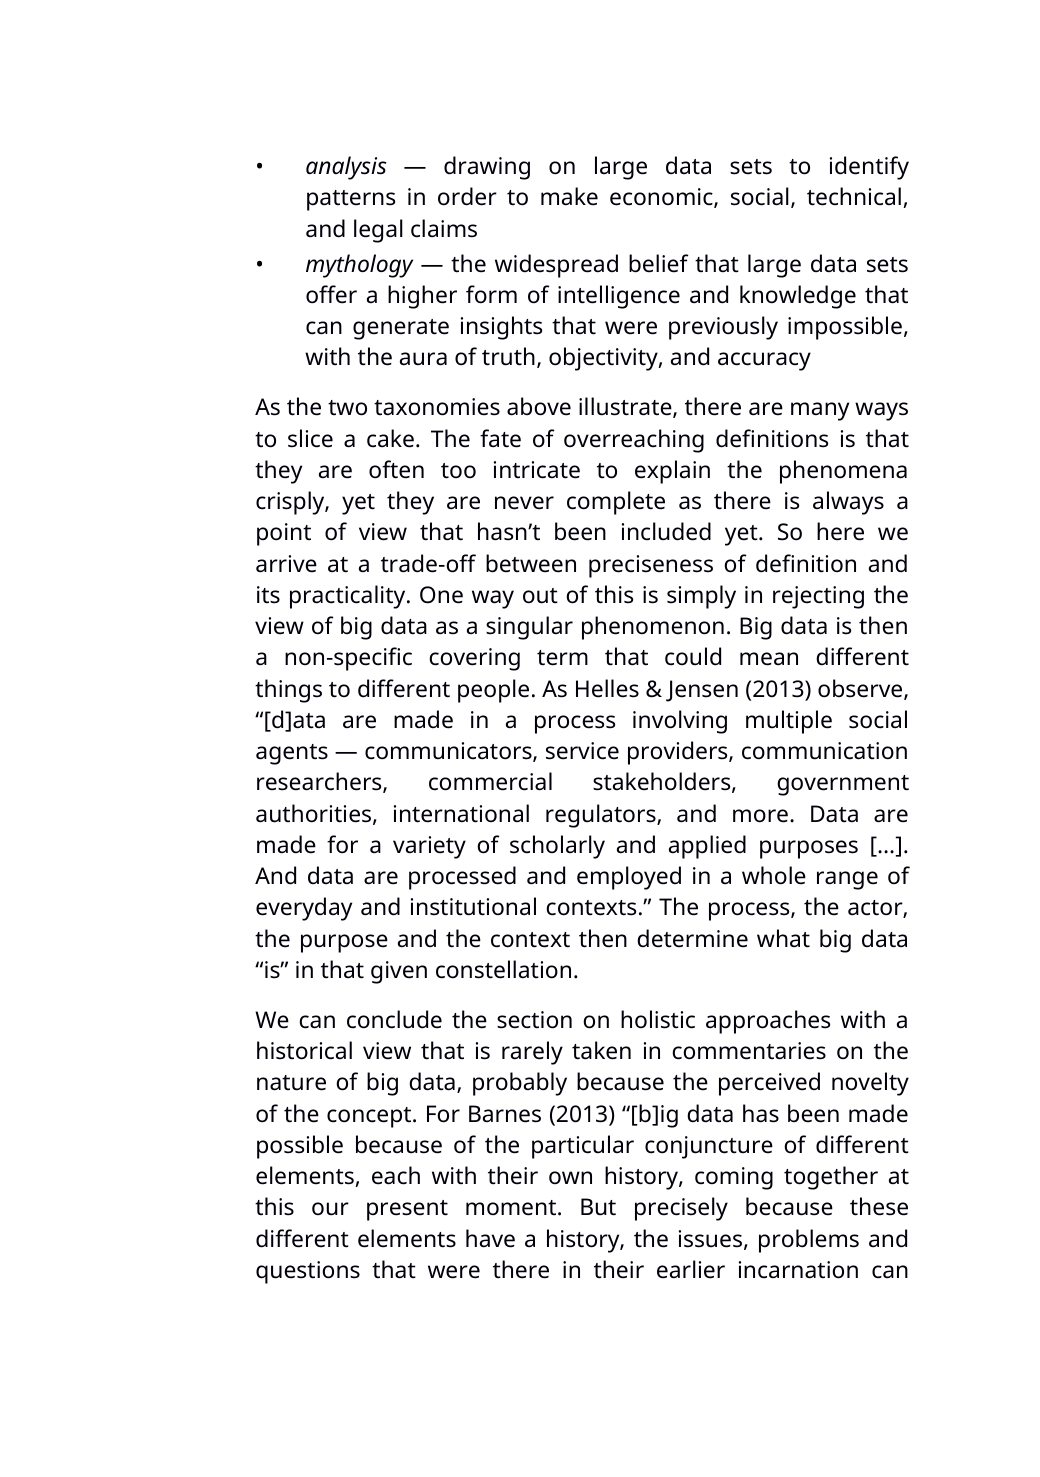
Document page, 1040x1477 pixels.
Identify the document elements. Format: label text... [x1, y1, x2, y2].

list mythology — the widespread belief that large data sets offer a higher form of intelligence and knowledge that can generate insights that were previously impossible, with the aura of truth, objectivity, and accuracy [255, 247, 910, 372]
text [255, 1004, 910, 1285]
text As the two taxonomies above illustrate, there are many ways to slice a cake. The fate of overreaching definitions is that they are often too intricate to explain the phenomena crisply, yet they are never complete as there is always a point of view that hasn’t been included yet. So here we arrive at a trade-off between preciseness of definition and its practicality. One way out of this is simply in rejecting the view of big data as a singular phenomenon. Big data is then a non-specific covering term that could mean different things to different people. As Helles & Jensen (2013) observe, “[d]ata are made in a process involving multiple social agents — communicators, service providers, communication researchers, commercial stakeholders, government authorities, international regulators, and more. Data are made for a variety of scholarly and applied purposes […]. And data are processed and employed in a whole range of everyday and institutional contexts.” The process, the actor, the purpose and the context then determine what big data “is” in that given constellation. [255, 391, 910, 985]
list analysis — drawing on large data sets to identify patterns in order to make economic, social, technical, and legal claims [255, 150, 910, 244]
